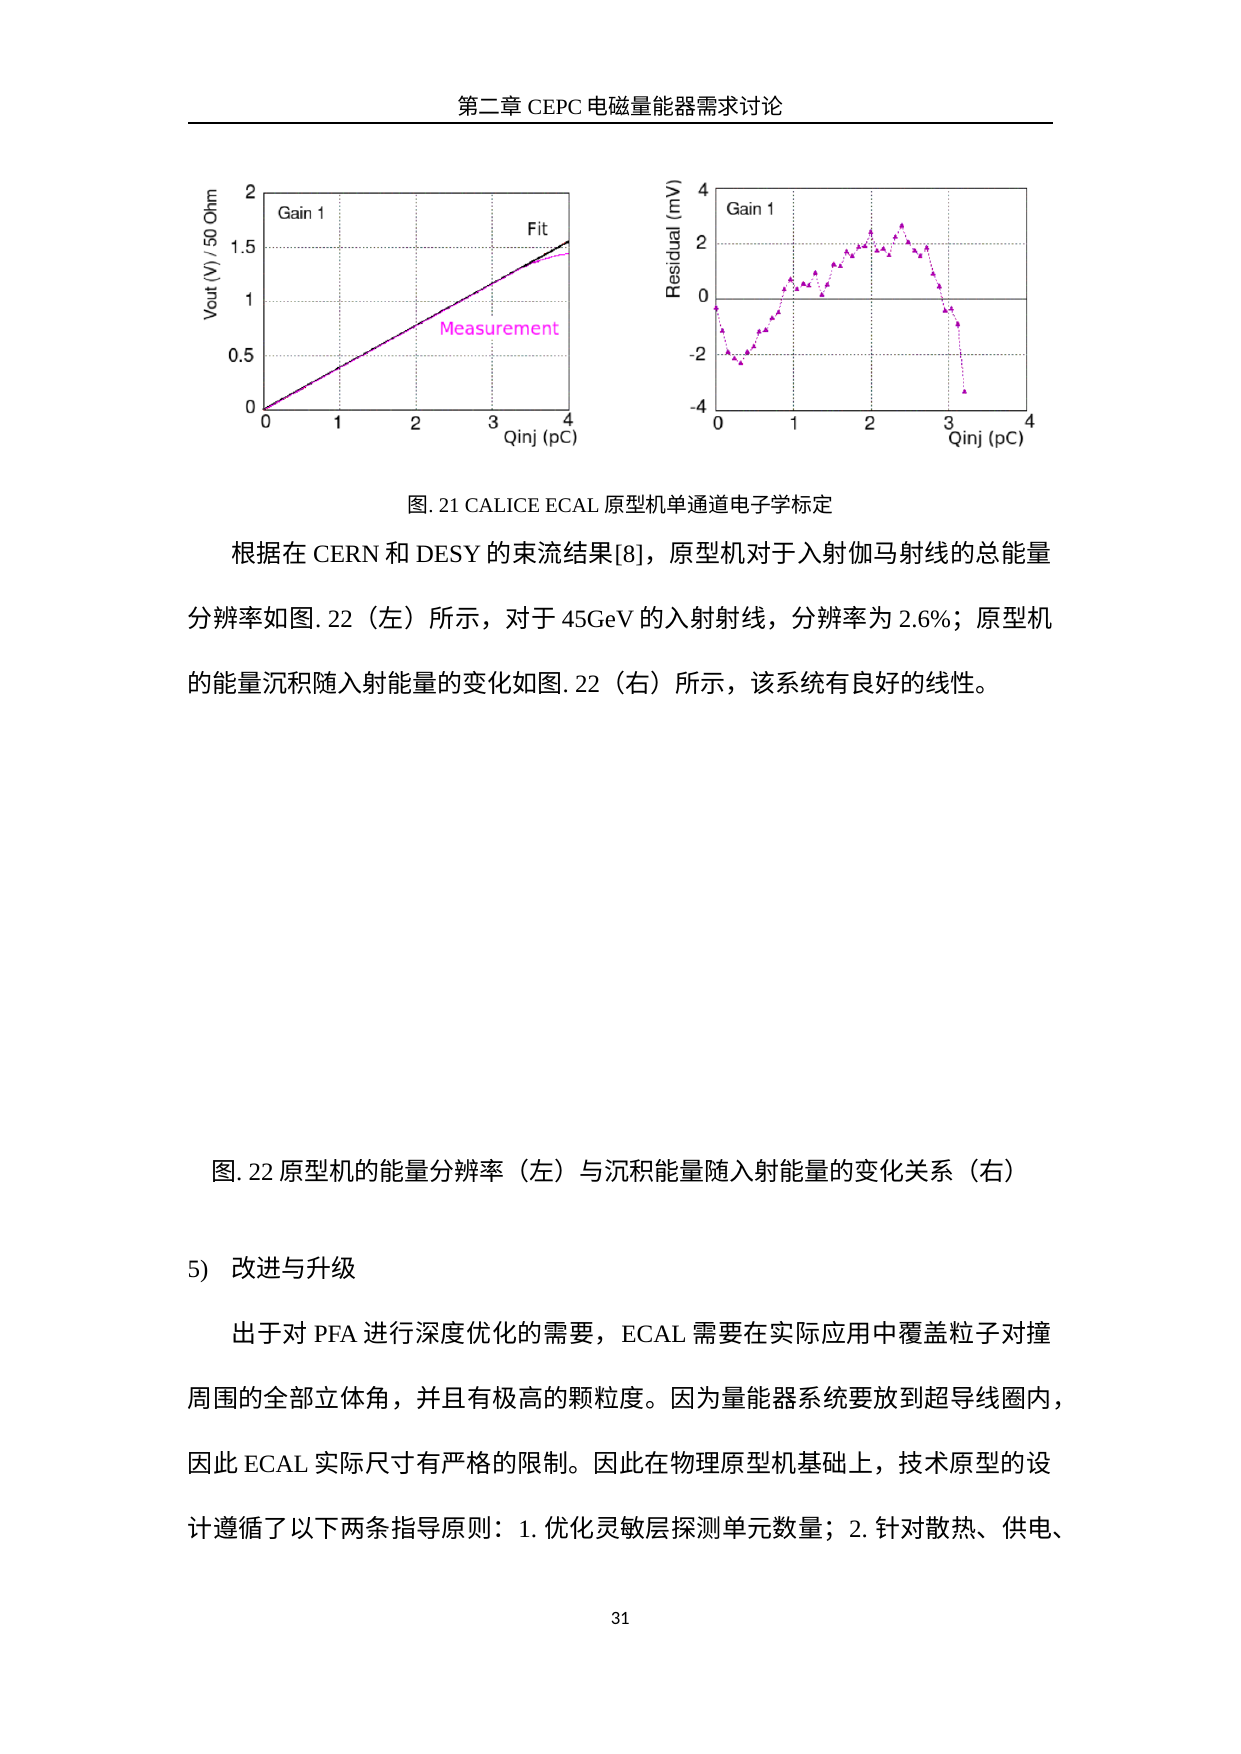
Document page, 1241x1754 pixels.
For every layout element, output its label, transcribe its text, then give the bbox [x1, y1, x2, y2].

text 根据在CERN和DESY的束流结果[8]，原型机对于入射伽马射线的总能量分辨率如图. 22（左）所示，对于45GeV的入射射线，分辨率为2.6%；原型机的能量沉积随入射能量的变化如图. 22（右）所示，该系统有良好的线性。 [187, 519, 1053, 714]
list 改进与升级 [187, 1234, 1053, 1299]
text 图. 21 CALICE ECAL 原型机单通道电子学标定 [187, 487, 1053, 519]
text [187, 1299, 1053, 1559]
text 图. 22 原型机的能量分辨率（左）与沉积能量随入射能量的变化关系（右） [187, 714, 1053, 1202]
picture [187, 162, 1053, 458]
